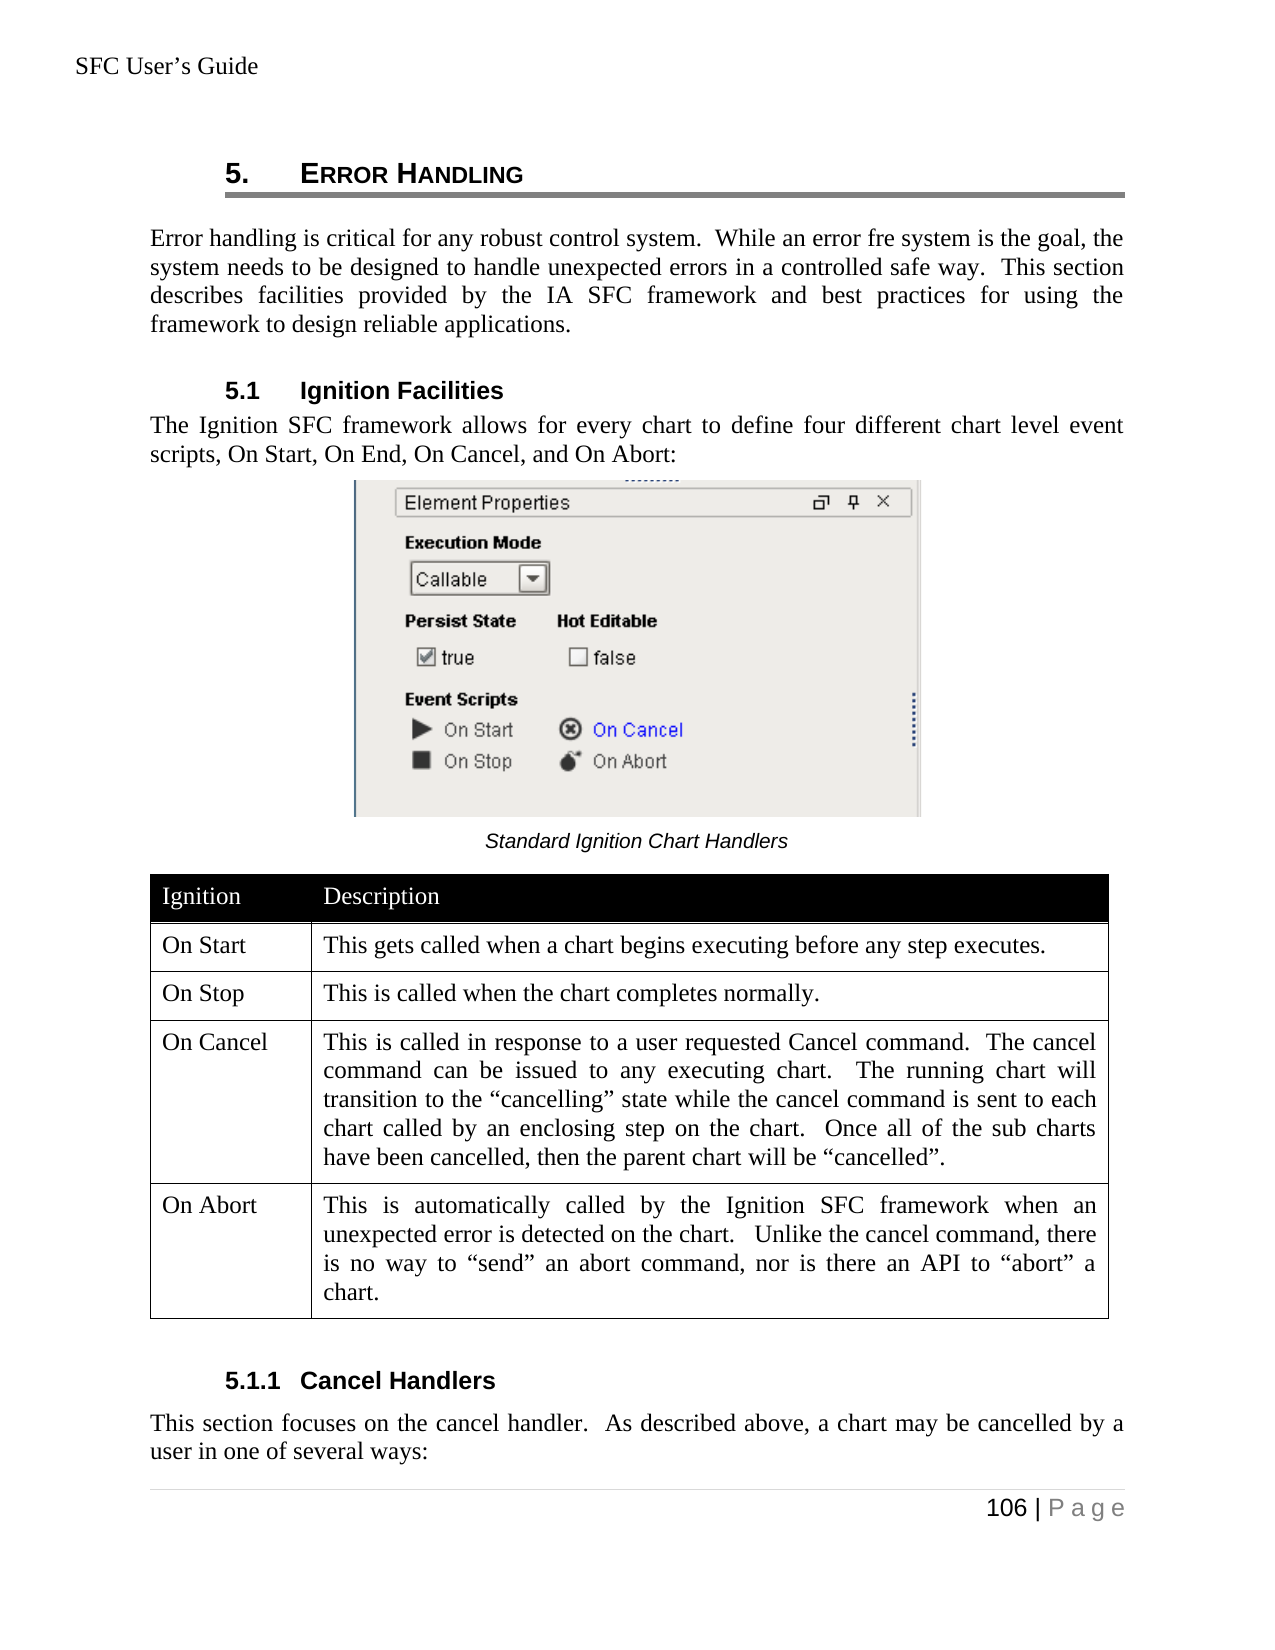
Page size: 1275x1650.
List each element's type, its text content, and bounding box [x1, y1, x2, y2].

text This section focuses on the cancel handler. As described above, a chart may be cancelled by a user in one of several ways: [150, 1408, 1125, 1465]
text The Ignition SFC framework allows for every chart to define four different chart level event scripts, On Start, On End, On Cancel, and On Abort: [150, 411, 1125, 468]
subtitle Error Handling [225, 156, 1125, 192]
picture [353, 480, 922, 817]
table_cell This gets called when a chart begins executing before any step executes. [312, 924, 1108, 971]
text Standard Ignition Chart Handlers [150, 829, 1125, 853]
table_cell On Cancel [151, 1021, 311, 1183]
table_cell On Start [151, 924, 311, 971]
table_header Description [312, 875, 1108, 922]
table_header Ignition [151, 875, 311, 922]
table_cell This is called in response to a user requested Cancel command. The cancel command can be issued to any executing chart. The running chart will transition to the “cancelling” state while the cancel command is sent to each chart called by an enclosing step on the chart. Once all of the sub charts have been cancelled, then the parent chart will be “cancelled”. [312, 1021, 1108, 1183]
subtitle Cancel Handlers [225, 1366, 1125, 1395]
table_cell This is called when the chart completes normally. [312, 972, 1108, 1019]
text Error handling is critical for any robust control system. While an error fre system is the goal, the system needs to be designed to handle unexpected errors in a controlled safe way. This section describes facilities provided by the IA SFC framework and best practices for using the framework to design reliable applications. [150, 223, 1125, 338]
table_cell On Stop [151, 972, 311, 1019]
subtitle Ignition Facilities [225, 376, 1125, 404]
table_cell On Abort [151, 1184, 311, 1318]
table_cell This is automatically called by the Ignition SFC framework when an unexpected error is detected on the chart. Unlike the cancel command, there is no way to “send” an abort command, nor is there an API to “abort” a chart. [312, 1184, 1108, 1318]
